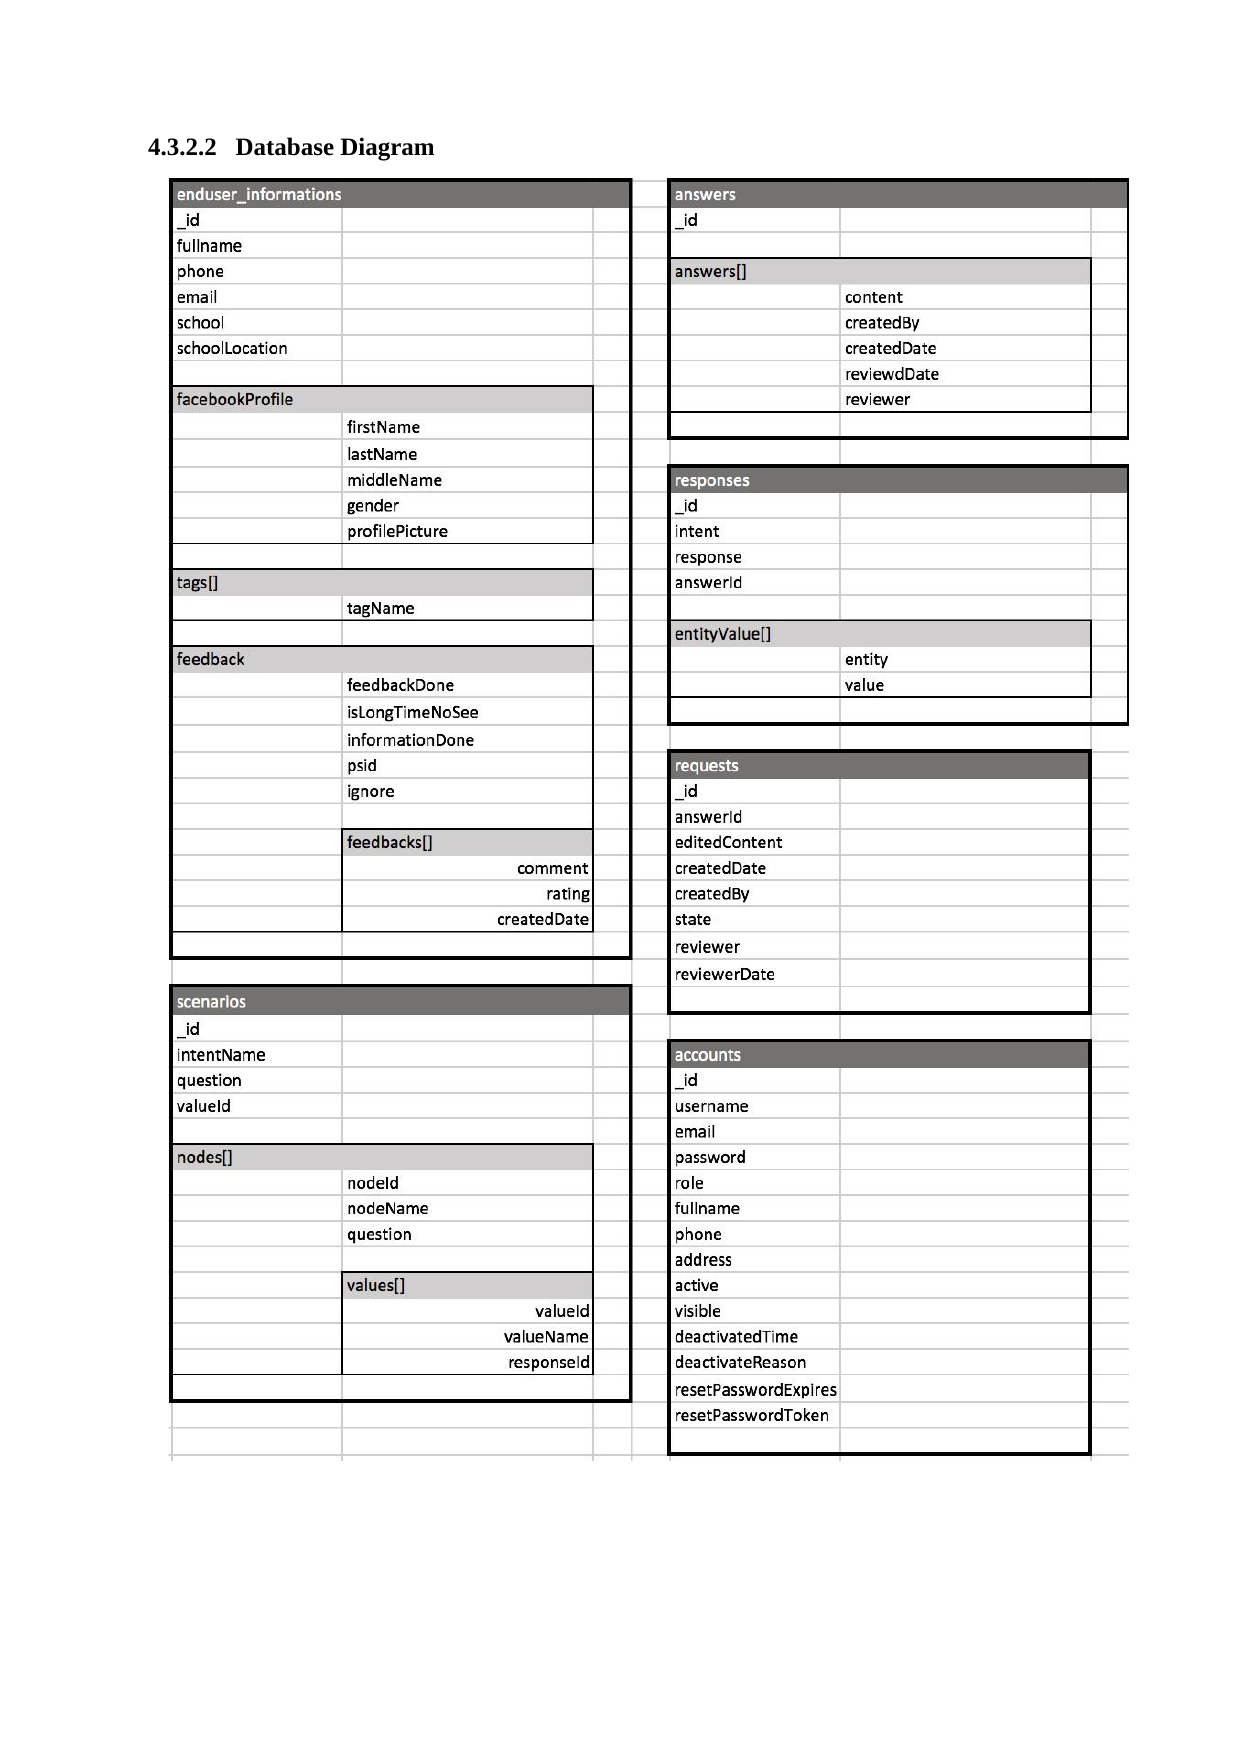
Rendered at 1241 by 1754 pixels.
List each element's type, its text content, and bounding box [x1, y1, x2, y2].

text 4.3.2.2 Database Diagram [148, 132, 1090, 161]
picture [168, 178, 1129, 1461]
